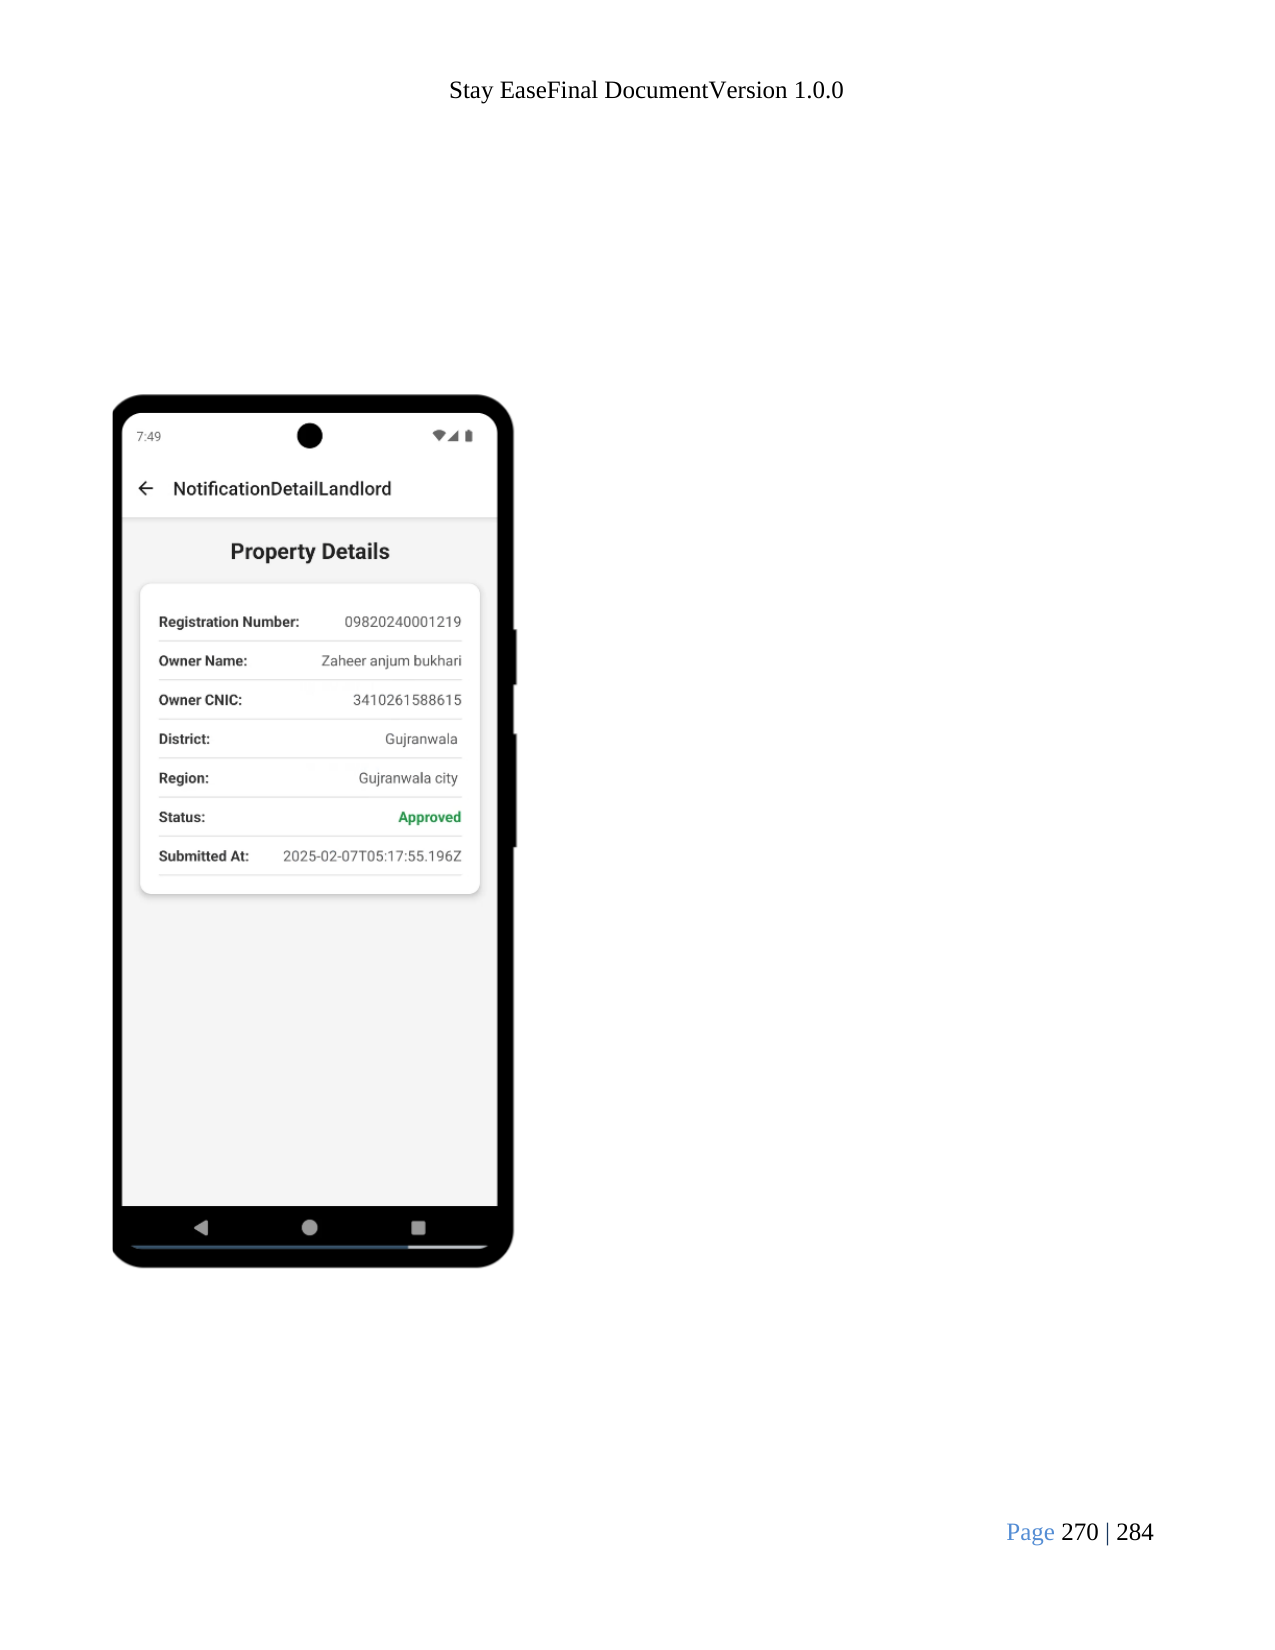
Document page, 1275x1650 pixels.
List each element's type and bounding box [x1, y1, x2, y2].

picture [112, 389, 529, 1276]
